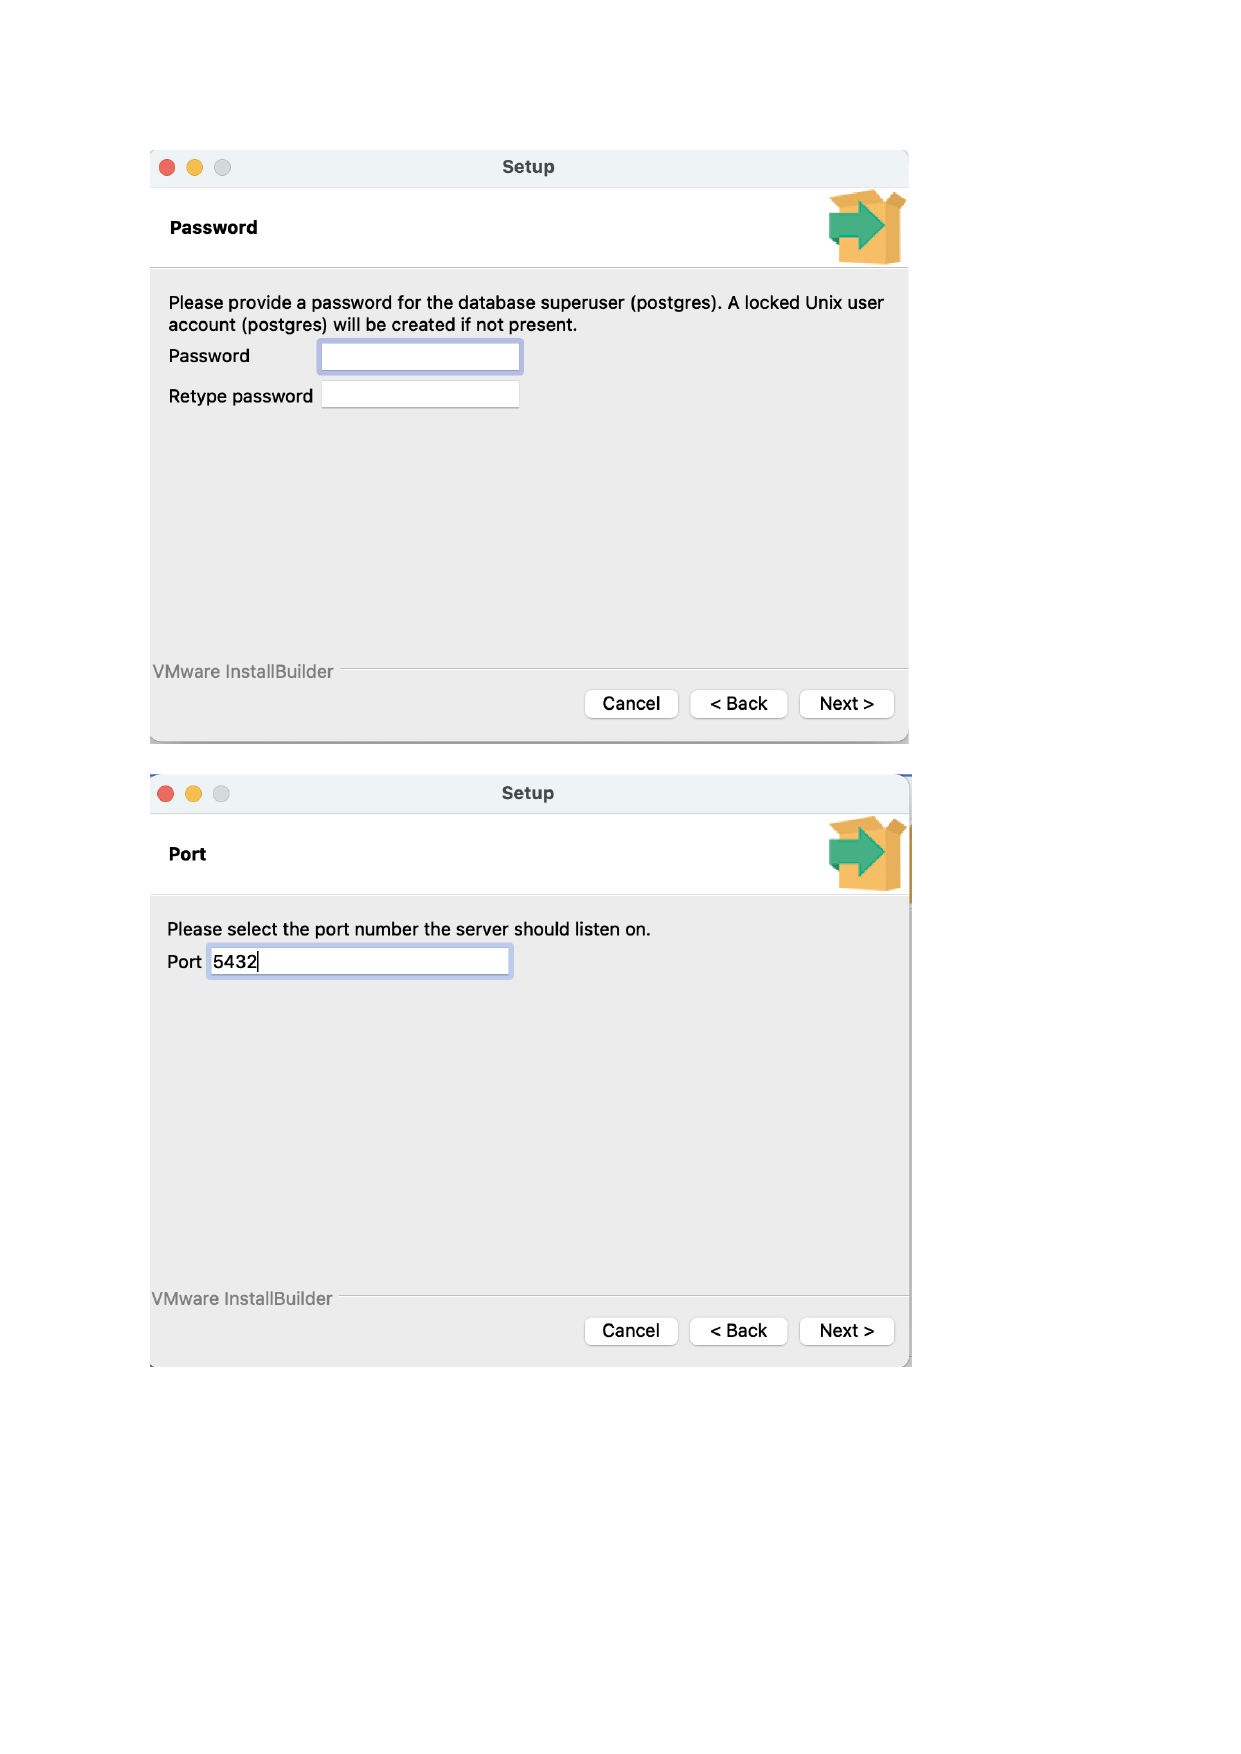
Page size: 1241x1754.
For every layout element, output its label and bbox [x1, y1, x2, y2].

picture [150, 774, 912, 1367]
picture [150, 150, 909, 744]
